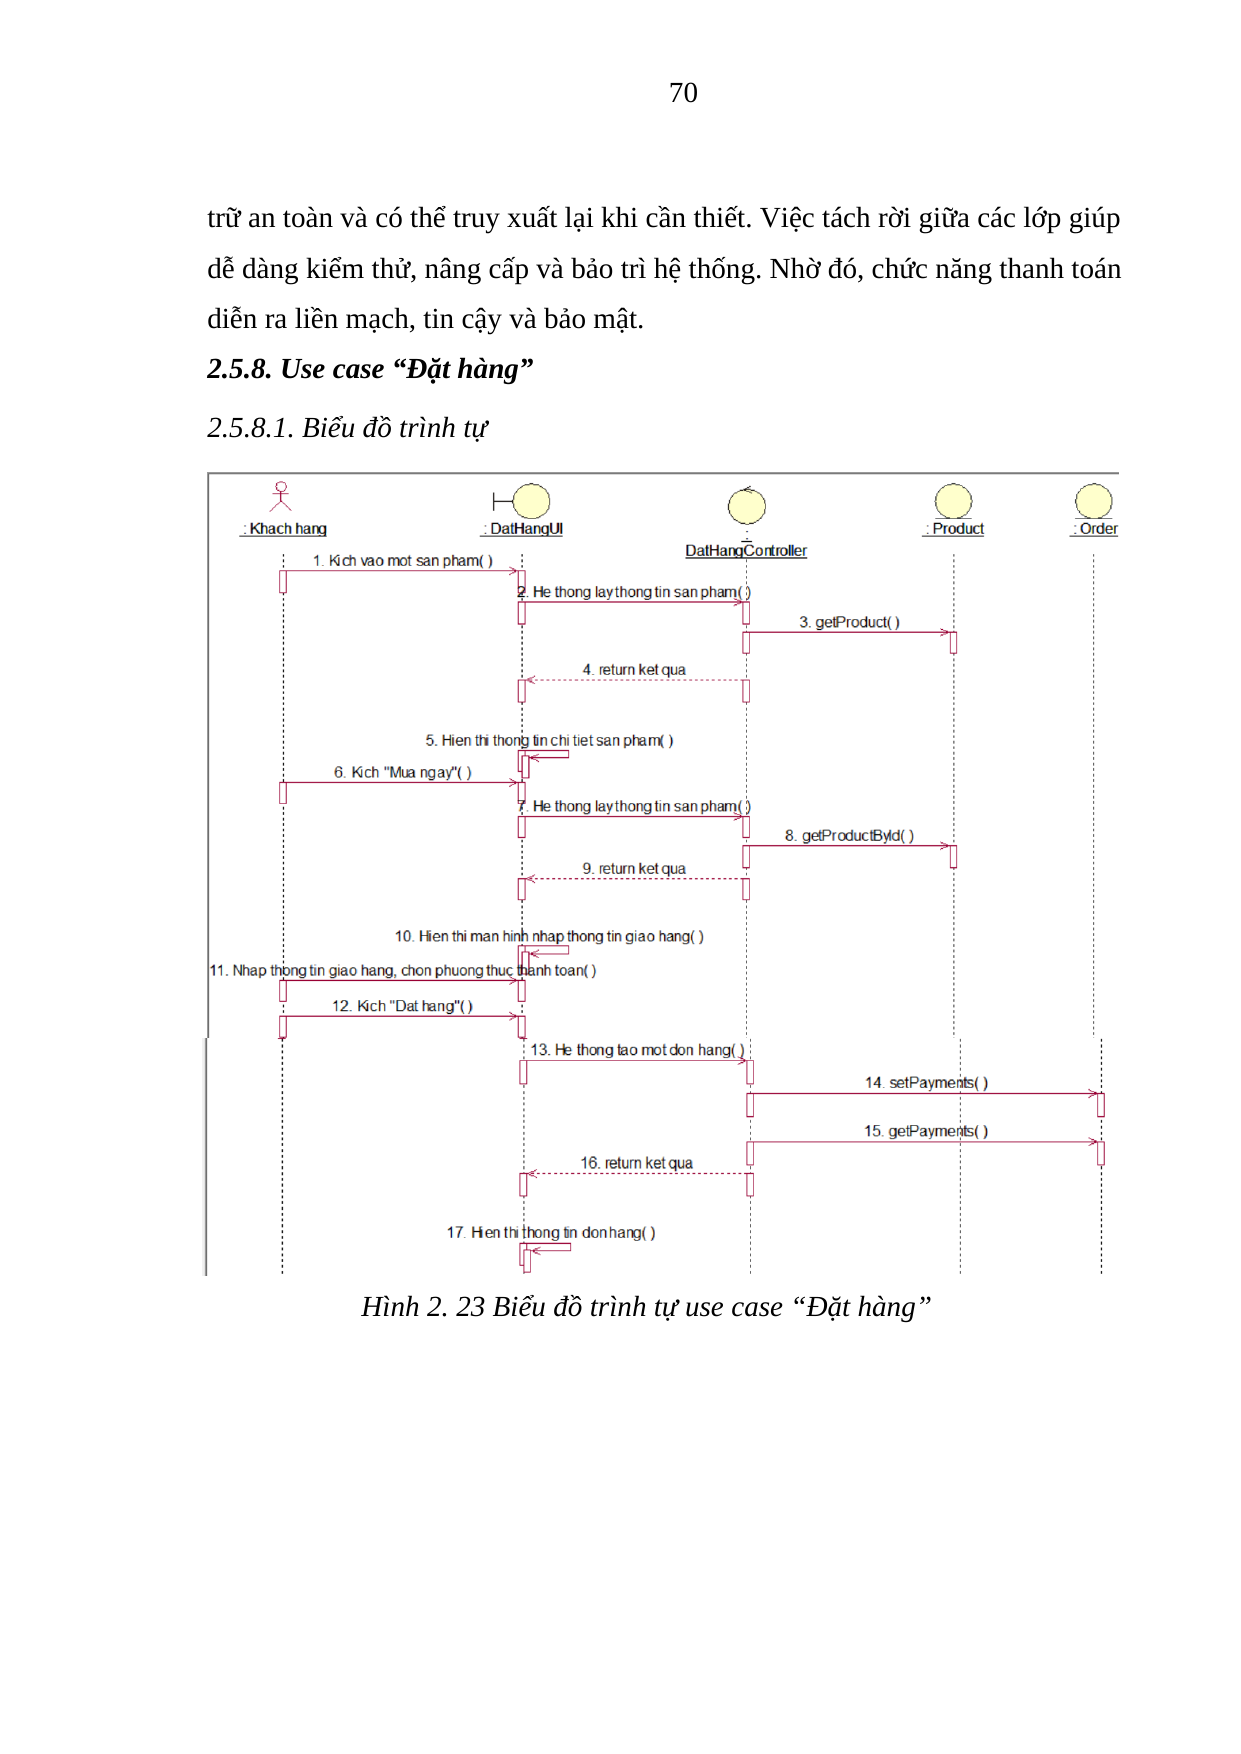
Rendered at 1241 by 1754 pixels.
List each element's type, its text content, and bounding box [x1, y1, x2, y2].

picture [206, 472, 1119, 1037]
picture [201, 1038, 1113, 1276]
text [207, 201, 1122, 335]
subtitle 2.5.8. Use case “Đặt hàng” [207, 351, 1122, 385]
text 2.5.8.1. Biểu đồ trình tự [207, 410, 1122, 444]
